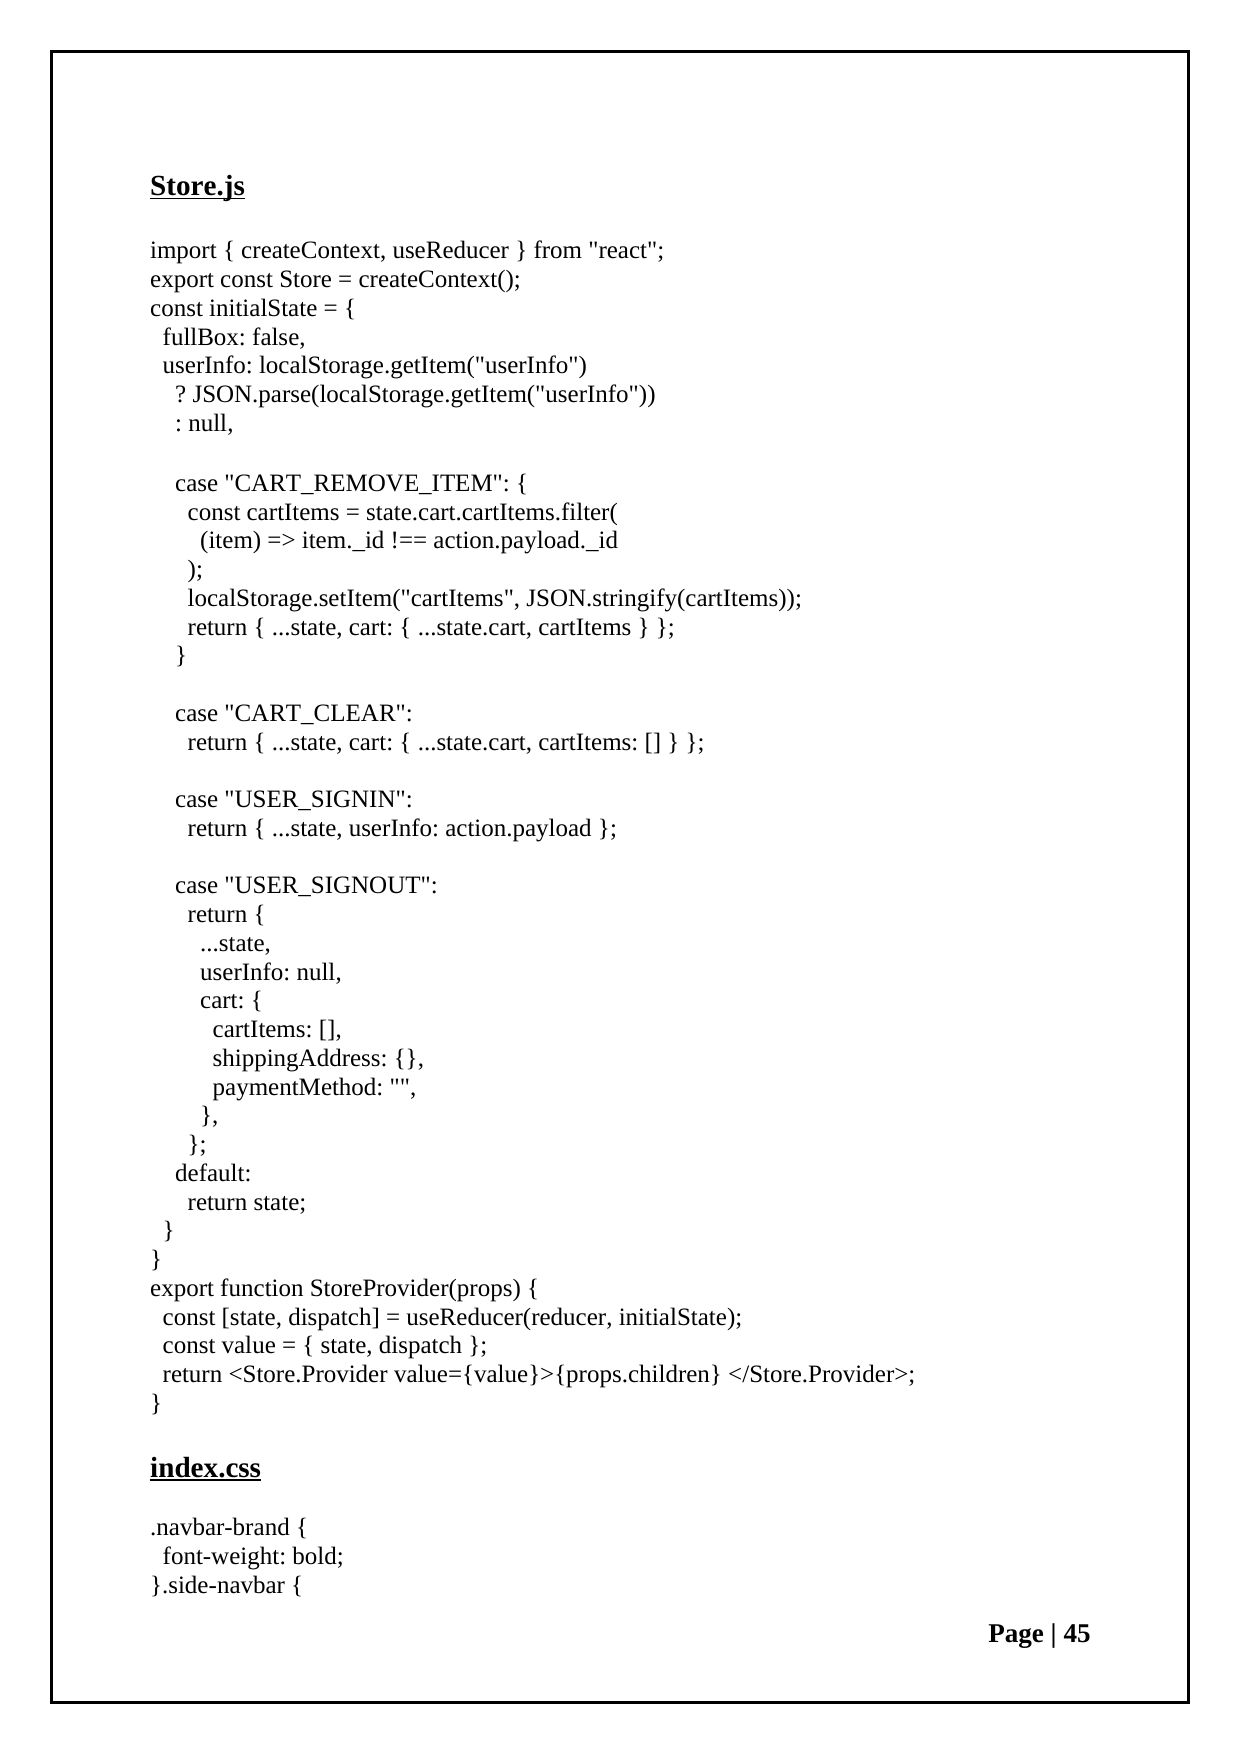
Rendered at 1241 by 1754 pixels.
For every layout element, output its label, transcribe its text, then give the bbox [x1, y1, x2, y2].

text const cartItems = state.cart.cartItems.filter( [150, 497, 1090, 525]
text case "CART_CLEAR": [150, 698, 1090, 727]
text cart: { [150, 985, 1090, 1014]
text } [150, 1215, 1090, 1244]
text import { createContext, useReducer } from "react"; [150, 236, 1090, 264]
text return state; [150, 1187, 1090, 1215]
text userInfo: null, [150, 957, 1090, 985]
text localStorage.setItem("cartItems", JSON.stringify(cartItems)); [150, 583, 1090, 612]
text }.side-navbar { [150, 1570, 1090, 1599]
text font-weight: bold; [150, 1541, 1090, 1570]
text ...state, [150, 928, 1090, 957]
text }, [150, 1100, 1090, 1129]
text fullBox: false, [150, 322, 1090, 351]
text return { ...state, cart: { ...state.cart, cartItems: [] } }; [150, 727, 1090, 755]
text } [150, 640, 1090, 669]
text index.css [150, 1450, 1090, 1484]
text (item) => item._id !== action.payload._id [150, 525, 1090, 554]
text case "USER_SIGNOUT": [150, 870, 1090, 899]
text Store.js [150, 168, 1090, 202]
text ? JSON.parse(localStorage.getItem("userInfo")) [150, 379, 1090, 408]
text const value = { state, dispatch }; [150, 1330, 1090, 1359]
text } [150, 1244, 1090, 1273]
text paymentMethod: "", [150, 1072, 1090, 1100]
text ); [150, 554, 1090, 583]
text : null, [150, 408, 1090, 437]
text .navbar-brand { [150, 1512, 1090, 1541]
text cartItems: [], [150, 1014, 1090, 1043]
text } [150, 1388, 1090, 1417]
text const [state, dispatch] = useReducer(reducer, initialState); [150, 1302, 1090, 1330]
text case "CART_REMOVE_ITEM": { [150, 468, 1090, 497]
text export function StoreProvider(props) { [150, 1273, 1090, 1302]
text userInfo: localStorage.getItem("userInfo") [150, 351, 1090, 379]
text return <Store.Provider value={value}>{props.children} </Store.Provider>; [150, 1359, 1090, 1388]
text case "USER_SIGNIN": [150, 784, 1090, 813]
text default: [150, 1158, 1090, 1187]
text }; [150, 1129, 1090, 1158]
text export const Store = createContext(); [150, 264, 1090, 293]
text return { ...state, userInfo: action.payload }; [150, 813, 1090, 842]
text return { ...state, cart: { ...state.cart, cartItems } }; [150, 612, 1090, 640]
text shippingAddress: {}, [150, 1043, 1090, 1072]
text const initialState = { [150, 293, 1090, 322]
text return { [150, 899, 1090, 928]
